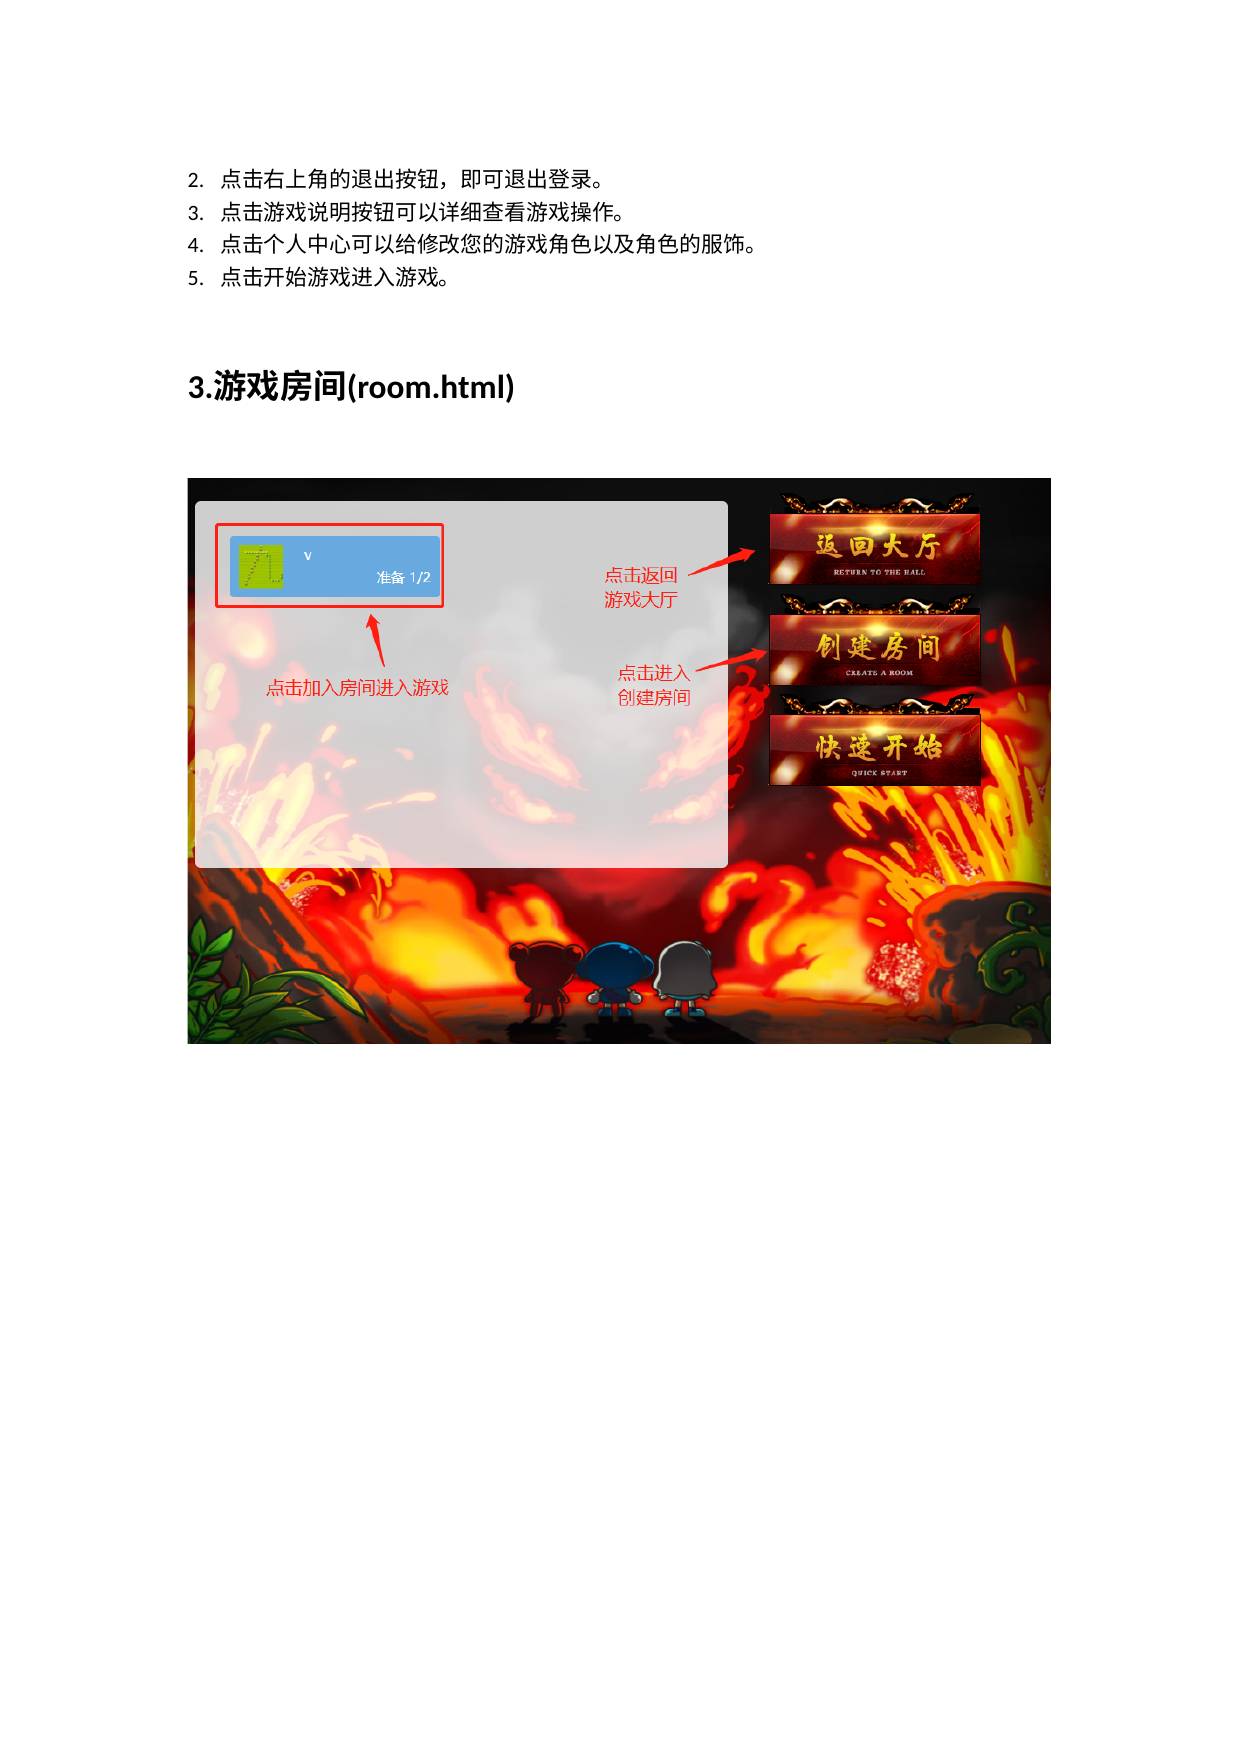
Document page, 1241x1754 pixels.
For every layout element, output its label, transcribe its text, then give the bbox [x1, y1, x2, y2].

list 点击个人中心可以给修改您的游戏角色以及角色的服饰。 [187, 227, 1053, 259]
subtitle 3.游戏房间(room.html) [187, 352, 1053, 417]
list 点击右上角的退出按钮，即可退出登录。 [187, 162, 1053, 194]
picture [187, 478, 1052, 1044]
list 点击游戏说明按钮可以详细查看游戏操作。 [187, 194, 1053, 227]
list 点击开始游戏进入游戏。 [187, 259, 1053, 292]
